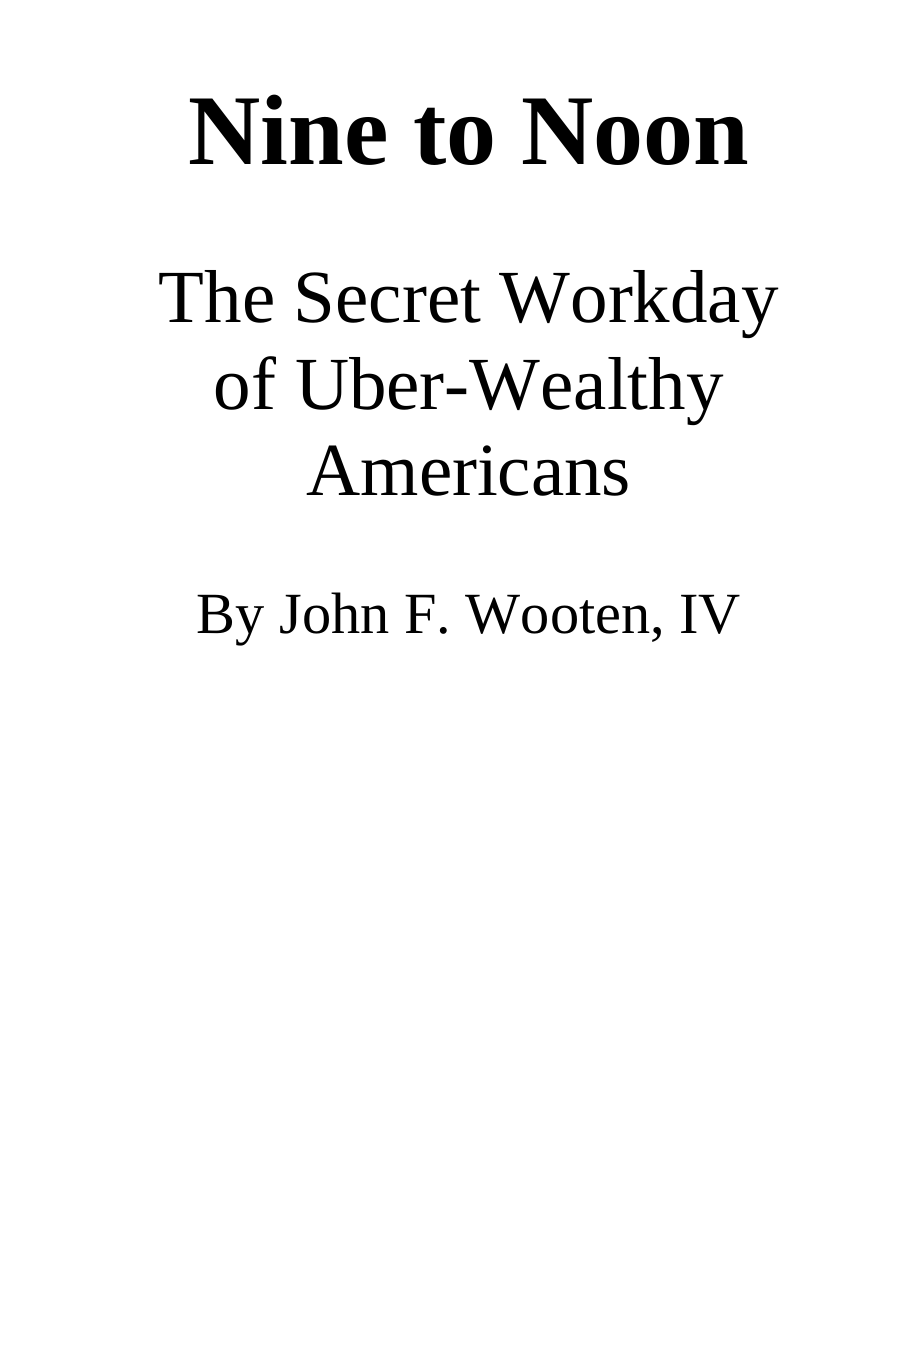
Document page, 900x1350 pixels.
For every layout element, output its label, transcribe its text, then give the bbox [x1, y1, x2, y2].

text The Secret Workday [112, 253, 825, 339]
text By John F. Wooten, IV [112, 579, 825, 646]
text Nine to Noon [112, 71, 825, 186]
text of Uber-Wealthy Americans [112, 339, 825, 512]
